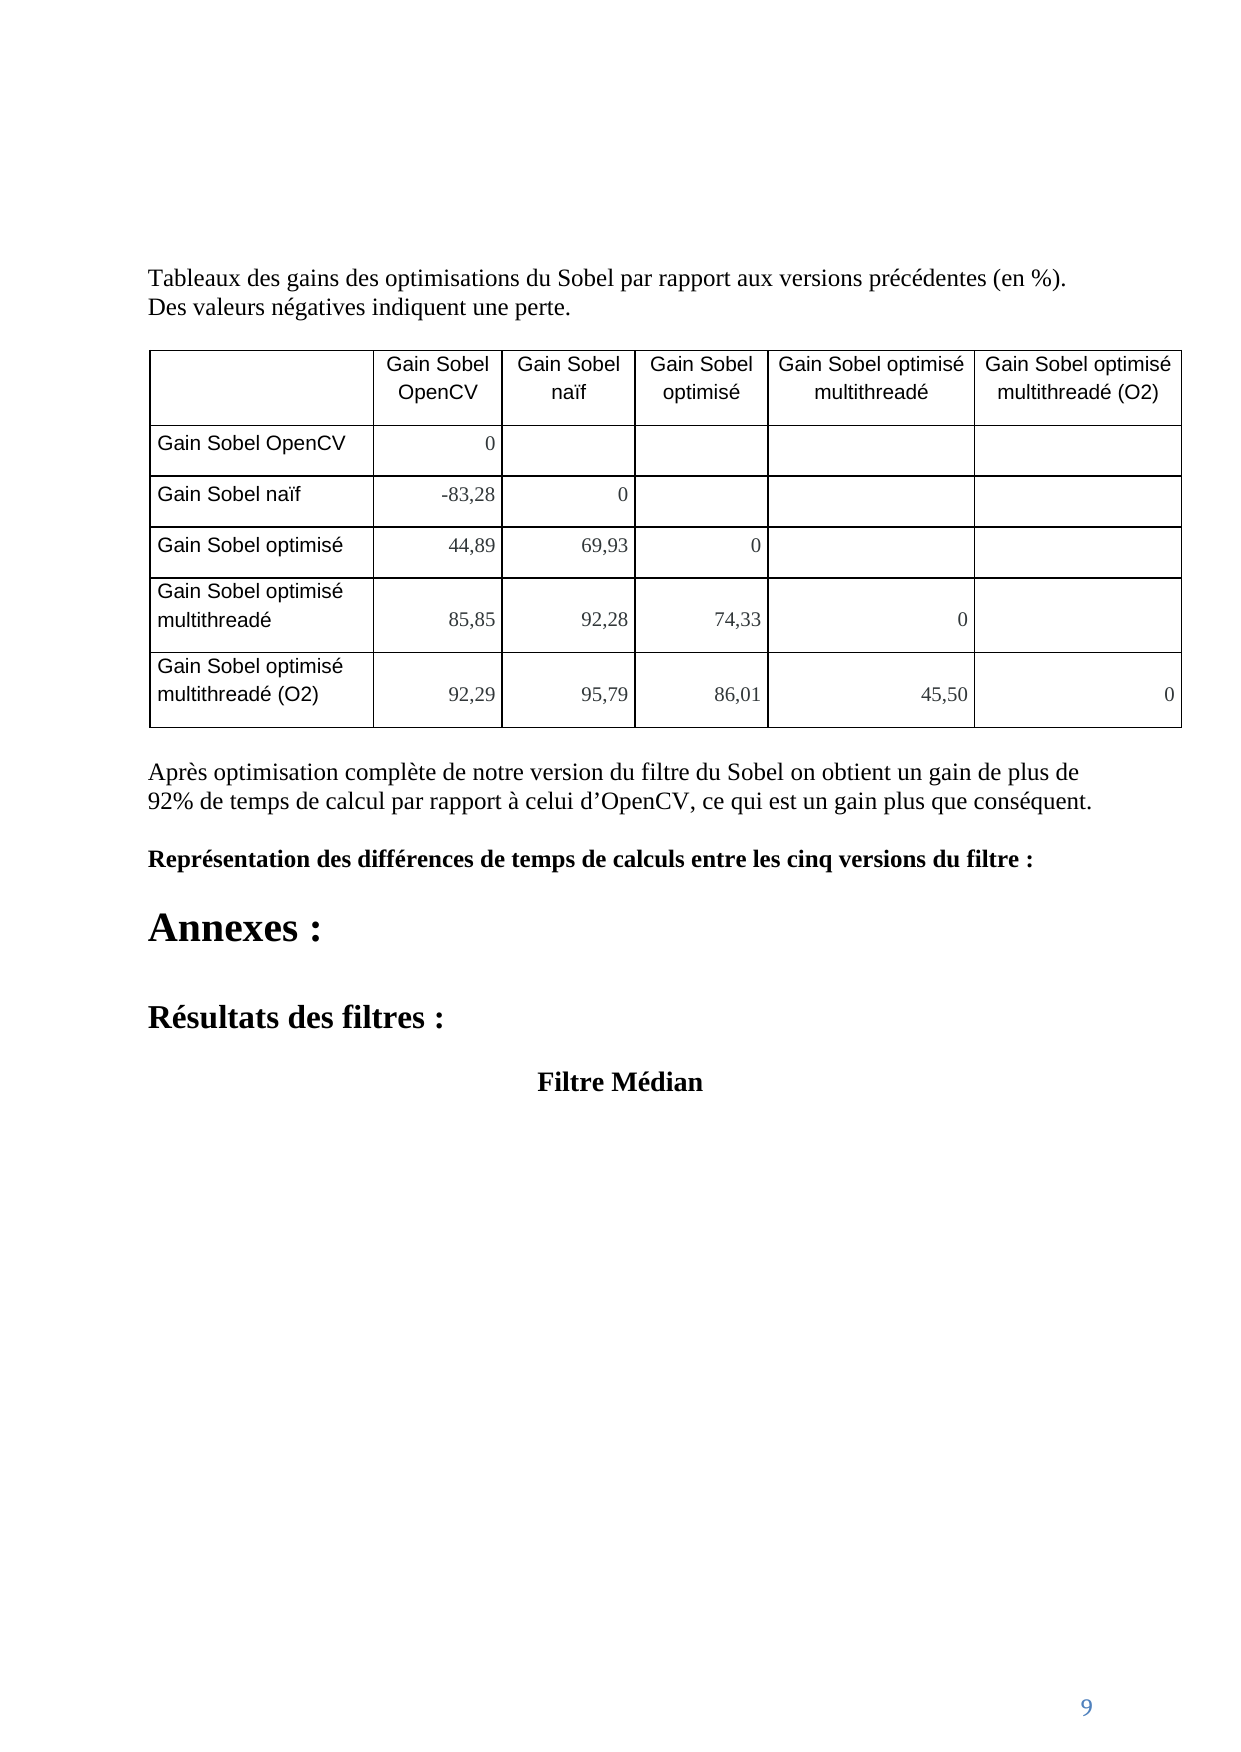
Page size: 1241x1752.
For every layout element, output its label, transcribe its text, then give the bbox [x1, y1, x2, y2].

table_cell -83,28 [374, 477, 501, 526]
text Annexes : Résultats des filtres : [148, 902, 1092, 1036]
table_cell 0 [374, 426, 501, 475]
text Filtre Médian [148, 1065, 1092, 1098]
table_cell 0 [636, 528, 767, 577]
table_cell Gain Sobel OpenCV [151, 426, 373, 475]
table_cell 44,89 [374, 528, 501, 577]
table_cell Gain Sobel optimisé multithreadé (O2) [151, 653, 373, 727]
table_cell 45,50 [769, 653, 974, 727]
table_cell Gain Sobel optimisé [151, 528, 373, 577]
table_cell 92,28 [503, 579, 634, 652]
table_cell Gain Sobel naïf [151, 477, 373, 526]
table_cell [975, 477, 1181, 526]
table_cell Gain Sobel optimisé multithreadé [151, 579, 373, 652]
table_cell [636, 426, 767, 475]
table_cell [769, 528, 974, 577]
text Après optimisation complète de notre version du filtre du Sobel on obtient un gain de plus de 92% de temps de calcul par rapport à celui d’OpenCV, ce qui est un gain plus que conséquent. [148, 757, 1092, 815]
table_cell [769, 477, 974, 526]
table_cell [636, 477, 767, 526]
table_cell 0 [503, 477, 634, 526]
table_header [151, 351, 373, 424]
table_cell 0 [975, 653, 1181, 727]
table_cell 92,29 [374, 653, 501, 727]
table_header Gain Sobel naïf [503, 351, 634, 424]
table_cell [975, 579, 1181, 652]
table_cell 0 [769, 579, 974, 652]
table_cell [503, 426, 634, 475]
table_cell 74,33 [636, 579, 767, 652]
table_cell 69,93 [503, 528, 634, 577]
table_header Gain Sobel OpenCV [374, 351, 501, 424]
table_cell 95,79 [503, 653, 634, 727]
table_header Gain Sobel optimisé multithreadé [769, 351, 974, 424]
table_header Gain Sobel optimisé multithreadé (O2) [975, 351, 1181, 424]
table_cell [769, 426, 974, 475]
table_cell 86,01 [636, 653, 767, 727]
text Représentation des différences de temps de calculs entre les cinq versions du filtre : [148, 844, 1092, 873]
table_header Gain Sobel optimisé [636, 351, 767, 424]
text Tableaux des gains des optimisations du Sobel par rapport aux versions précédentes (en %). Des valeurs négatives indiquent une perte. [148, 263, 1092, 350]
table_cell 85,85 [374, 579, 501, 652]
table_cell [975, 426, 1181, 475]
table_cell [975, 528, 1181, 577]
